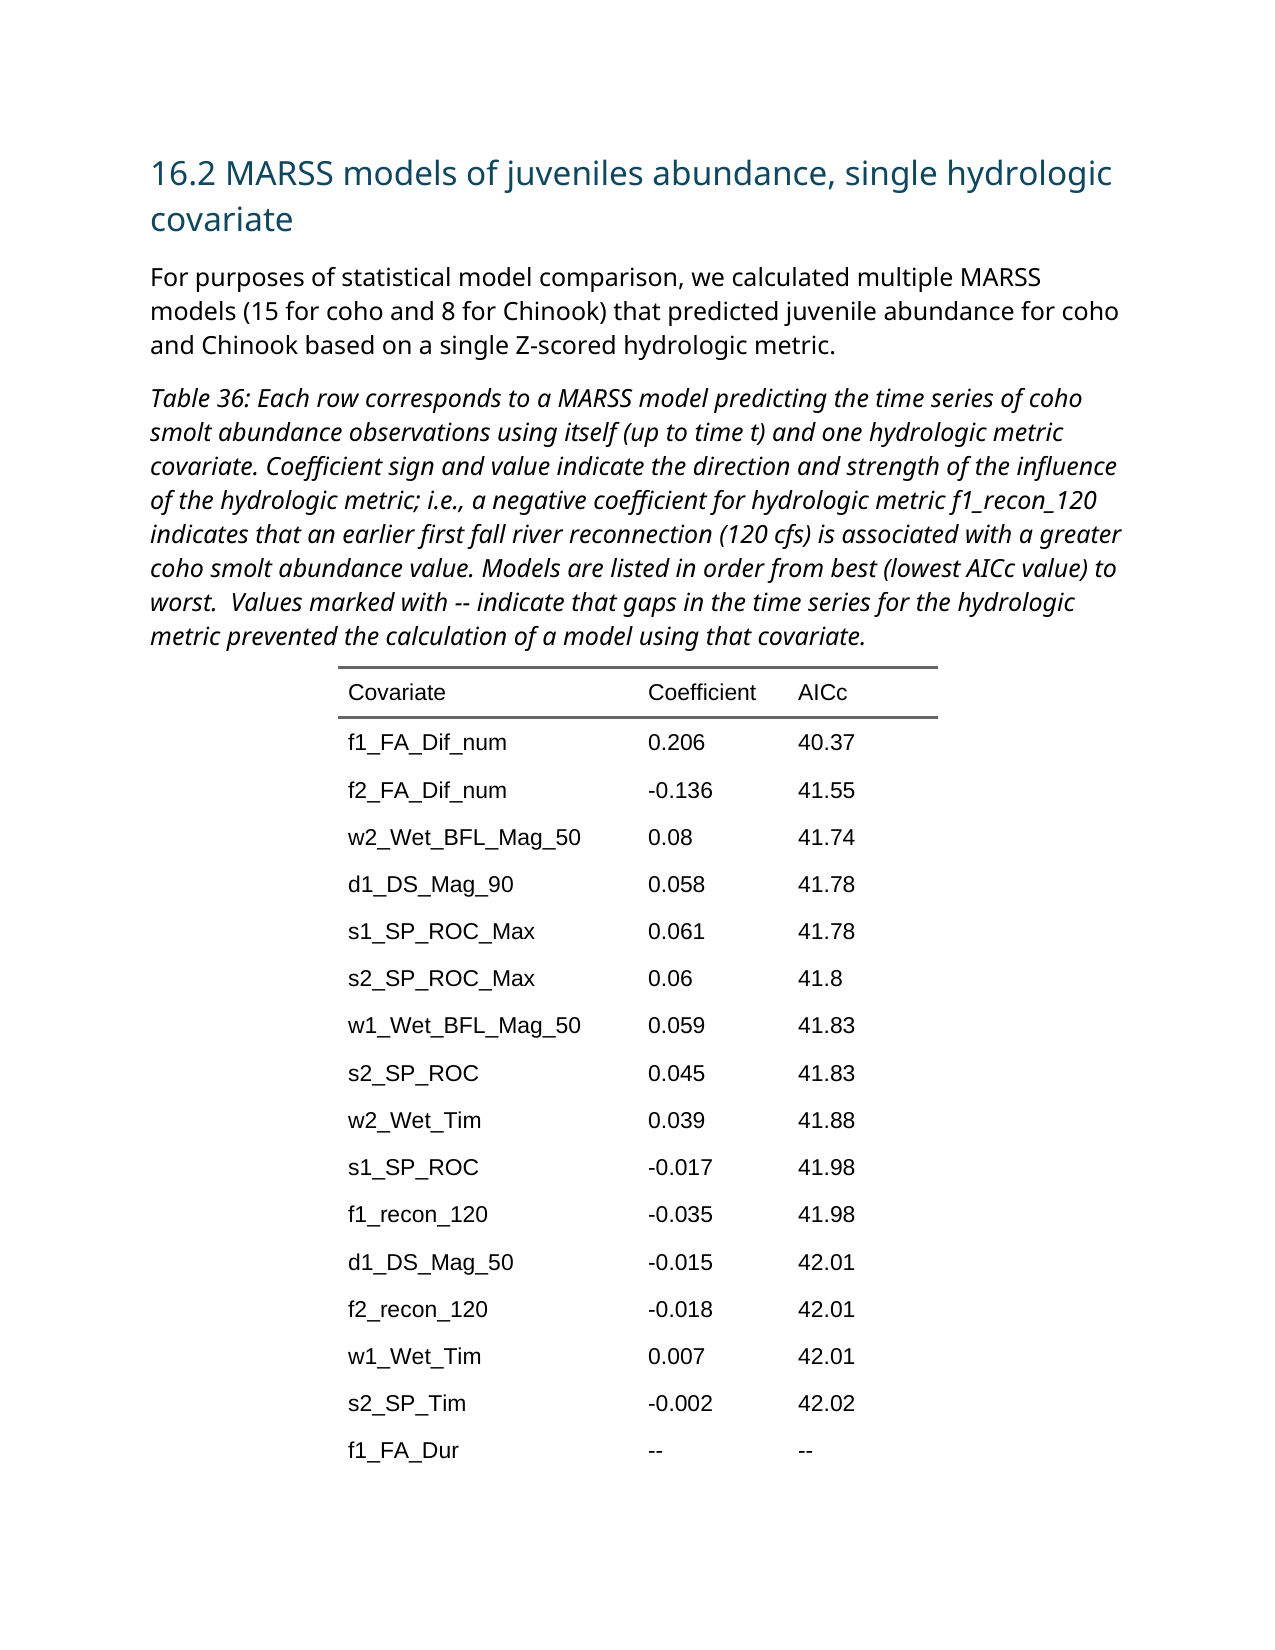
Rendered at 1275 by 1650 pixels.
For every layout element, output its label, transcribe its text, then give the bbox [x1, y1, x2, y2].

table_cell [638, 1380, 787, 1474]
subtitle 16.2 MARSS models of juveniles abundance, single hydrologic covariate [150, 150, 1125, 241]
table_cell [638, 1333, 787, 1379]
text Table 36: Each row corresponds to a MARSS model predicting the time series of coho smolt abundance observations using itself (up to time t) and one hydrologic metric covariate. Coefficient sign and value indicate the direction and strength of the influence of the hydrologic metric; i.e., a negative coefficient for hydrologic metric f1_recon_120 indicates that an earlier first fall river reconnection (120 cfs) is associated with a greater coho smolt abundance value. Models are listed in order from best (lowest AICc value) to worst. Values marked with -- indicate that gaps in the time series for the hydrologic metric prevented the calculation of a model using that covariate. [150, 381, 1125, 653]
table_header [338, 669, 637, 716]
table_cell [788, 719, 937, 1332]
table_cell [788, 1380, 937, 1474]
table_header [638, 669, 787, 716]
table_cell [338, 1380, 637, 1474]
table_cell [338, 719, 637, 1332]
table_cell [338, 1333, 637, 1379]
text For purposes of statistical model comparison, we calculated multiple MARSS models (15 for coho and 8 for Chinook) that predicted juvenile abundance for coho and Chinook based on a single Z-scored hydrologic metric. [150, 259, 1125, 362]
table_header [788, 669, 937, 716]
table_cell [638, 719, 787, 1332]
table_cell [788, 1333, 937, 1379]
